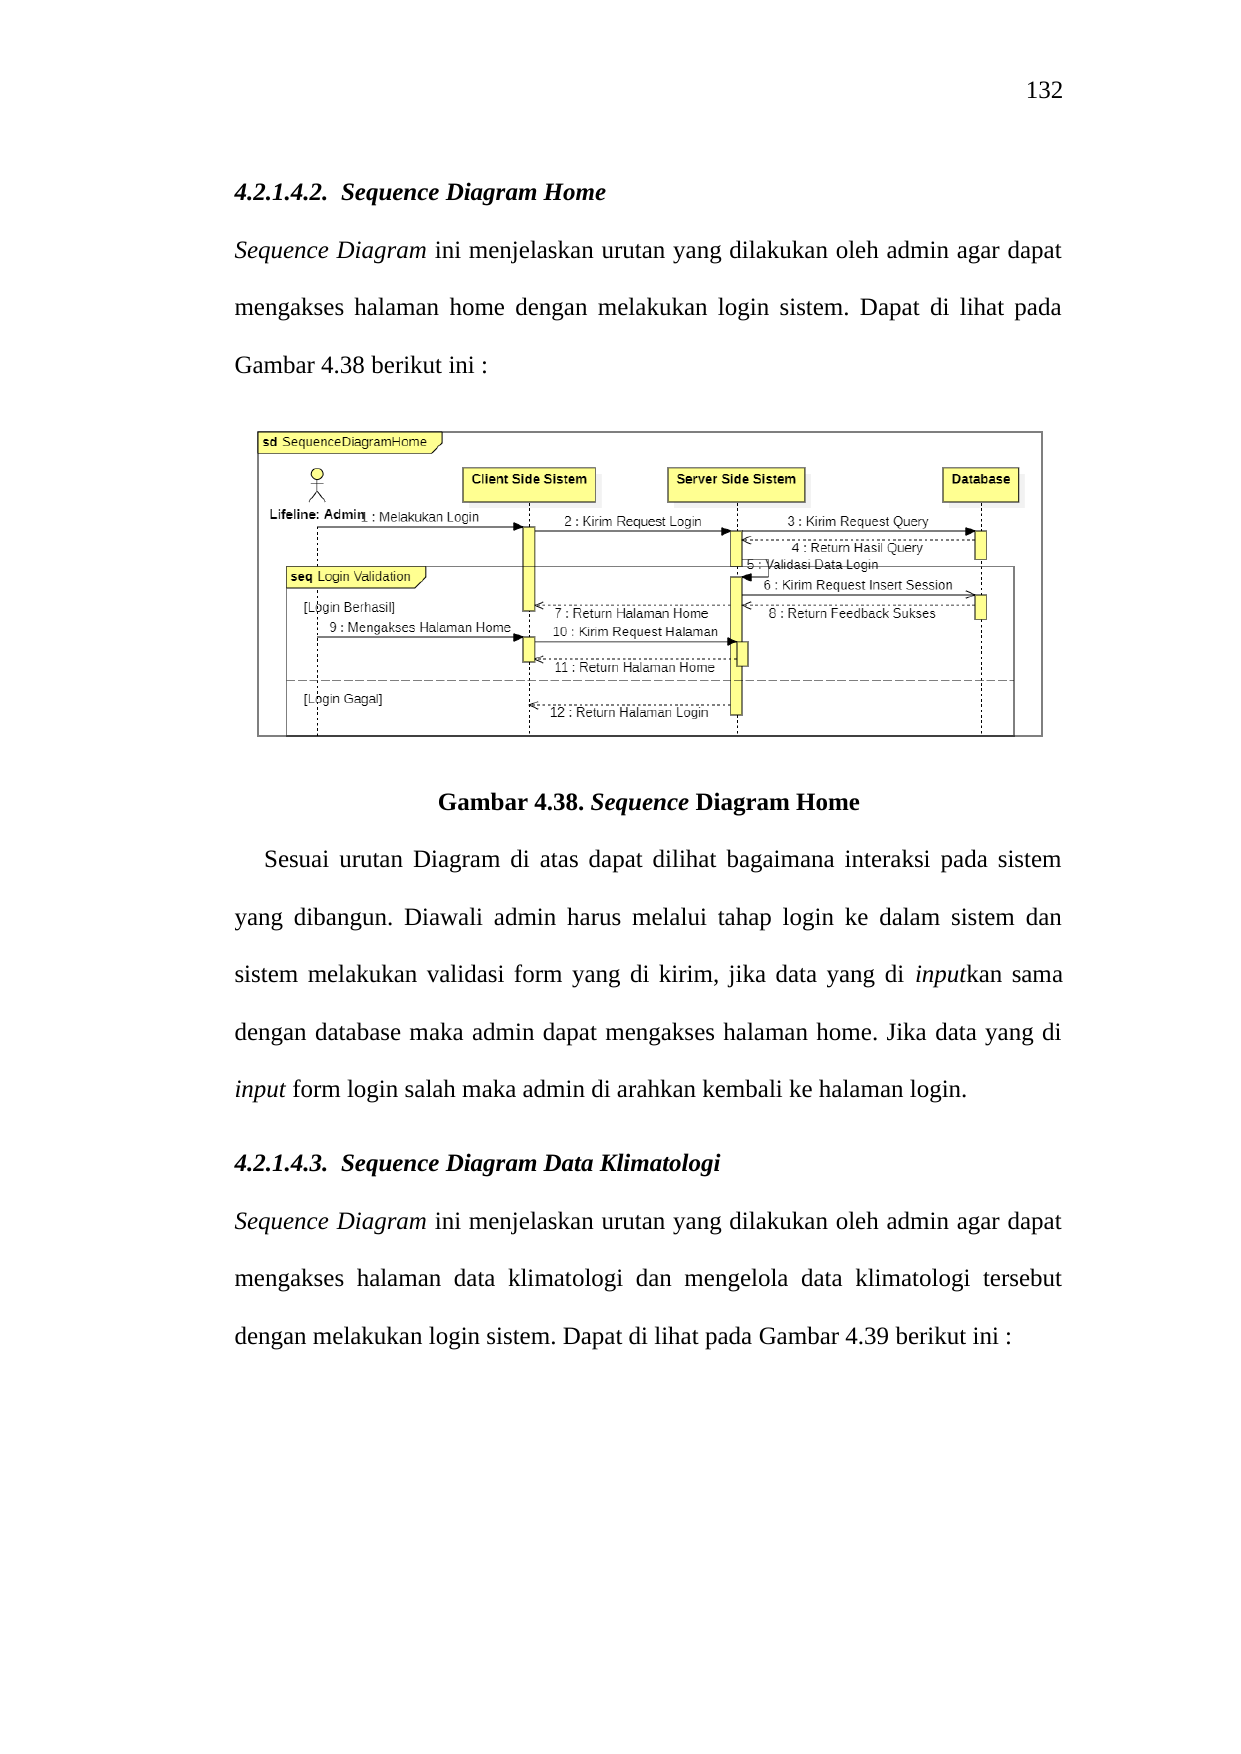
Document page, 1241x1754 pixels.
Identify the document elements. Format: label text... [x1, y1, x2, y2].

subtitle Sequence Diagram Data Klimatologi [234, 1148, 1063, 1177]
picture [249, 423, 1049, 742]
subtitle Sequence Diagram Home [234, 177, 1063, 206]
text Sesuai urutan Diagram di atas dapat dilihat bagaimana interaksi pada sistem yang dibangun. Diawali admin harus melalui tahap login ke dalam sistem dan sistem melakukan validasi form yang di kirim, jika data yang di inputkan sama dengan database maka admin dapat mengakses halaman home. Jika data yang di input form login salah maka admin di arahkan kembali ke halaman login. [234, 844, 1063, 1103]
